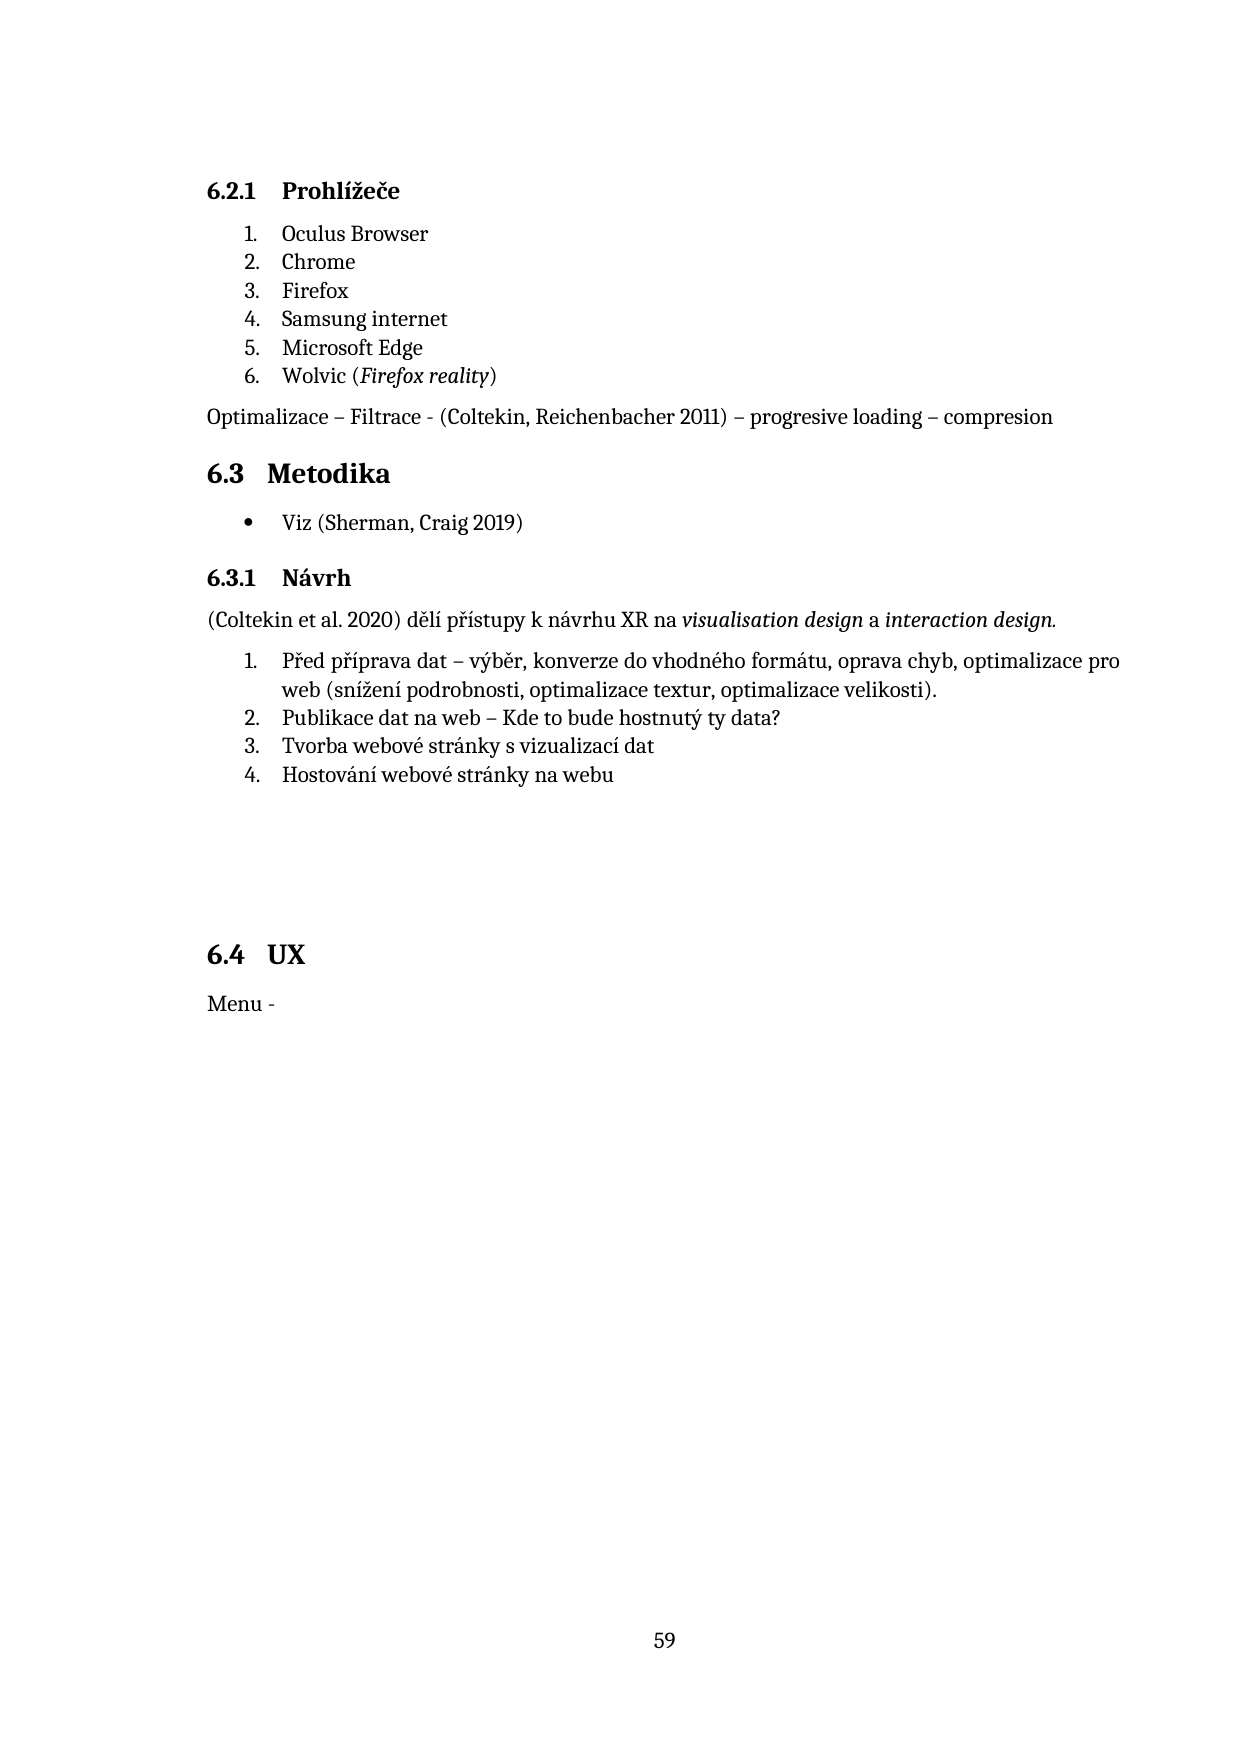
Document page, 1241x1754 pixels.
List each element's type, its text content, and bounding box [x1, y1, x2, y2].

list Viz (Sherman, Craig 2019) [244, 510, 1122, 536]
list Firefox [244, 278, 1122, 304]
list Hostování webové stránky na webu [244, 762, 1122, 788]
list Před příprava dat – výběr, konverze do vhodného formátu, oprava chyb, optimalizace pro web (snížení podrobnosti, optimalizace textur, optimalizace velikosti). [244, 648, 1122, 703]
subtitle Návrh [207, 563, 1122, 592]
list Microsoft Edge [244, 334, 1122, 361]
list Tvorba webové stránky s vizualizací dat [244, 733, 1122, 760]
list Chrome [244, 249, 1122, 276]
subtitle Metodika [207, 457, 1122, 491]
text Menu - [207, 991, 1122, 1017]
text (Coltekin et al. 2020) dělí přístupy k návrhu XR na visualisation design a interaction design. [207, 607, 1122, 633]
list Samsung internet [244, 306, 1122, 332]
subtitle UX [207, 938, 1122, 972]
subtitle Prohlížeče [207, 177, 1122, 206]
text Optimalizace – Filtrace - (Coltekin, Reichenbacher 2011) – progresive loading – compresion [207, 404, 1122, 430]
list Publikace dat na web – Kde to bude hostnutý ty data? [244, 705, 1122, 731]
list Oculus Browser [244, 221, 1122, 247]
list Wolvic (Firefox reality) [244, 363, 1122, 389]
